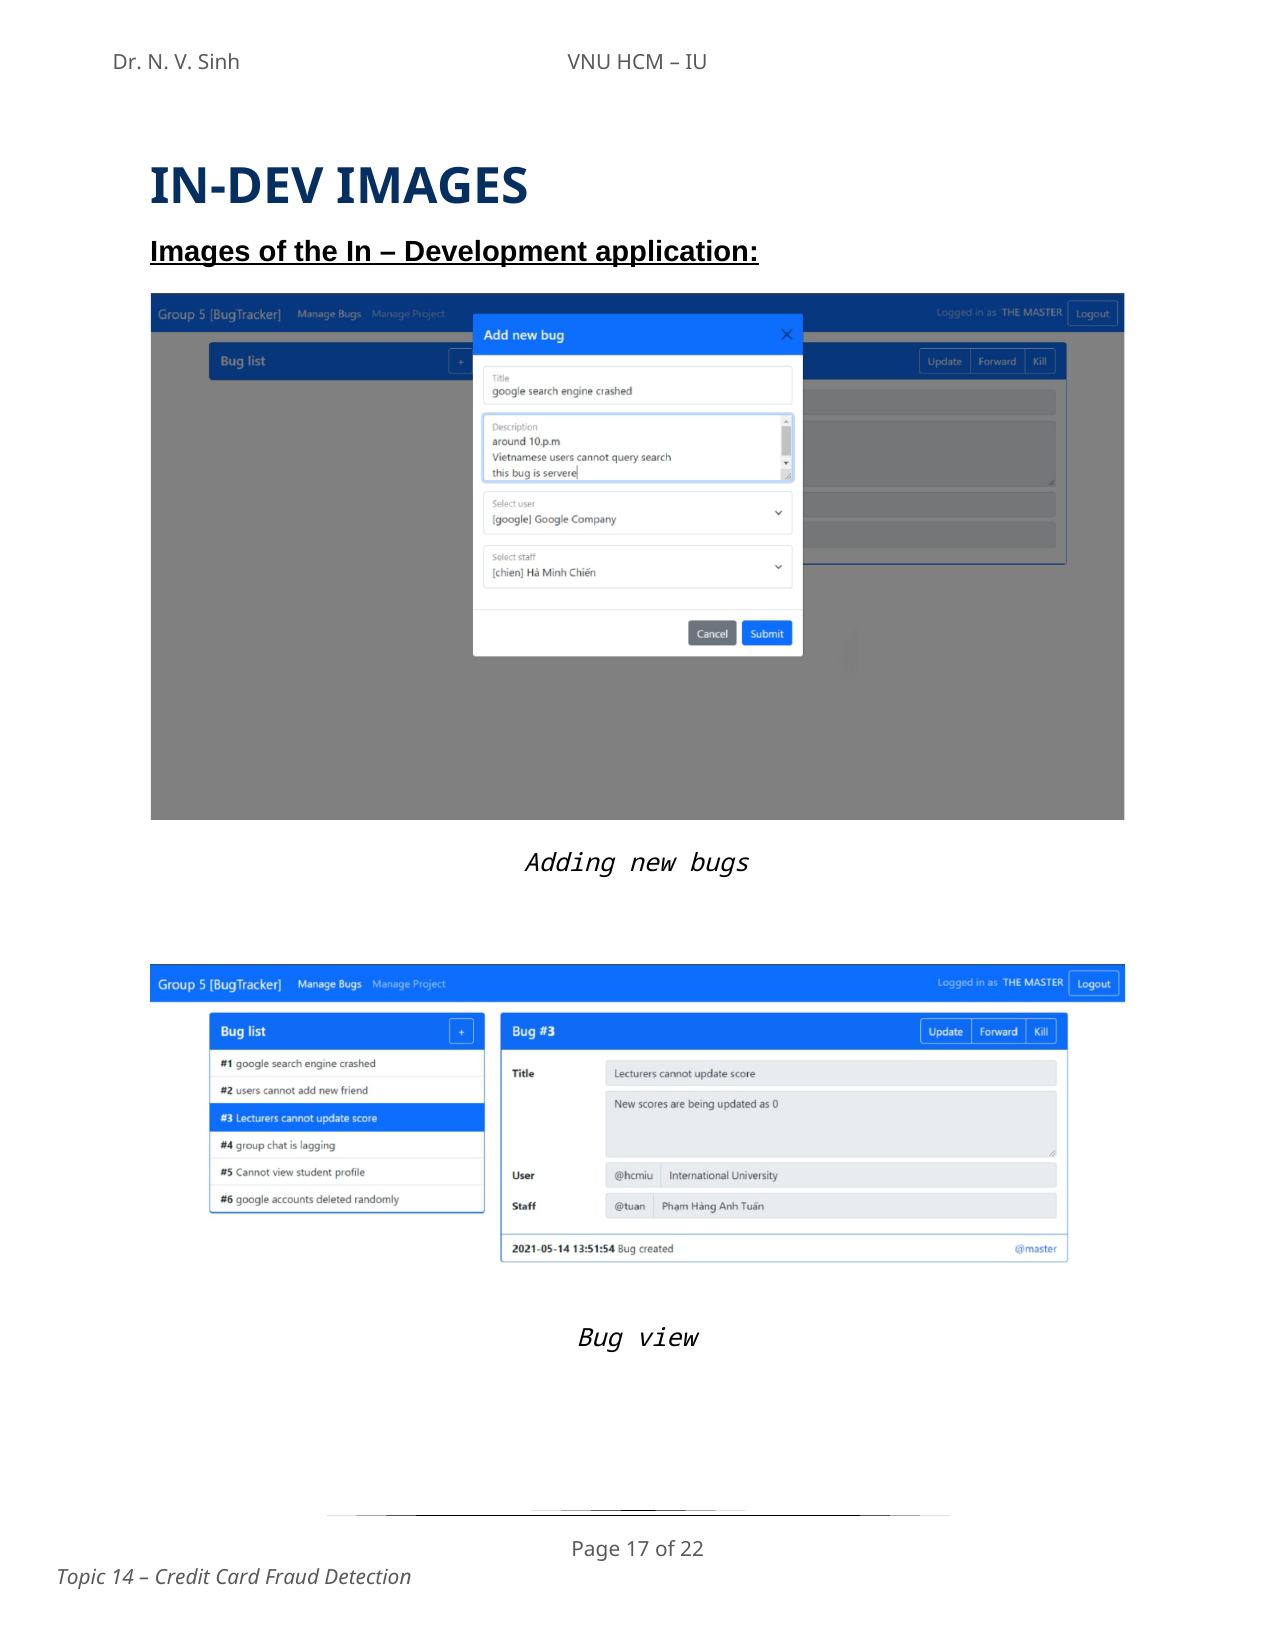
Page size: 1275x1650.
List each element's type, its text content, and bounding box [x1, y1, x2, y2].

picture [150, 293, 1125, 820]
text IN-DEV IMAGES [150, 150, 1125, 218]
picture [150, 964, 1125, 1295]
text Images of the In – Development application: [150, 234, 1125, 267]
text Adding new bugs [150, 845, 1125, 879]
text Bug view [150, 1320, 1125, 1354]
